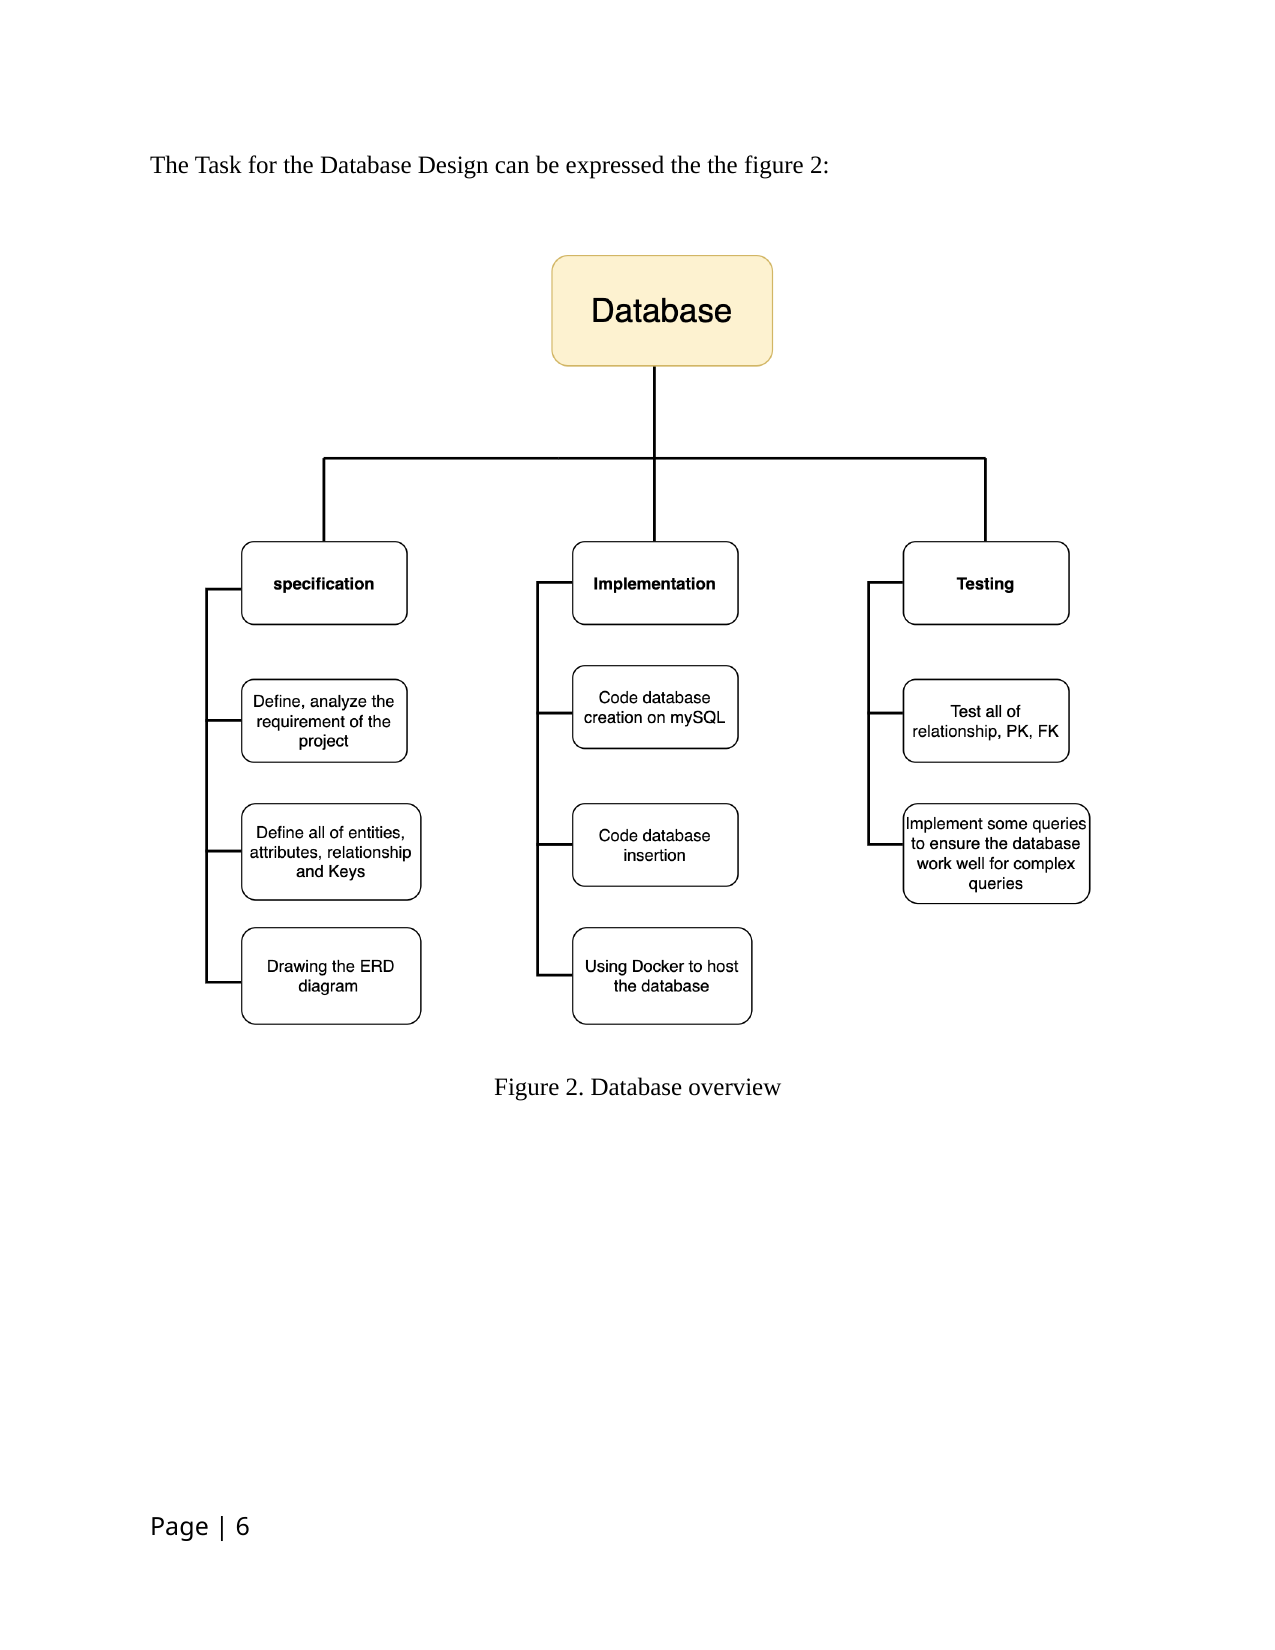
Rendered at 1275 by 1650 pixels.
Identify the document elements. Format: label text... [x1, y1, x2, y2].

picture [150, 236, 1125, 1056]
text The Task for the Database Design can be expressed the the figure 2: [150, 150, 1125, 179]
text Figure 2. Database overview [150, 1072, 1125, 1101]
